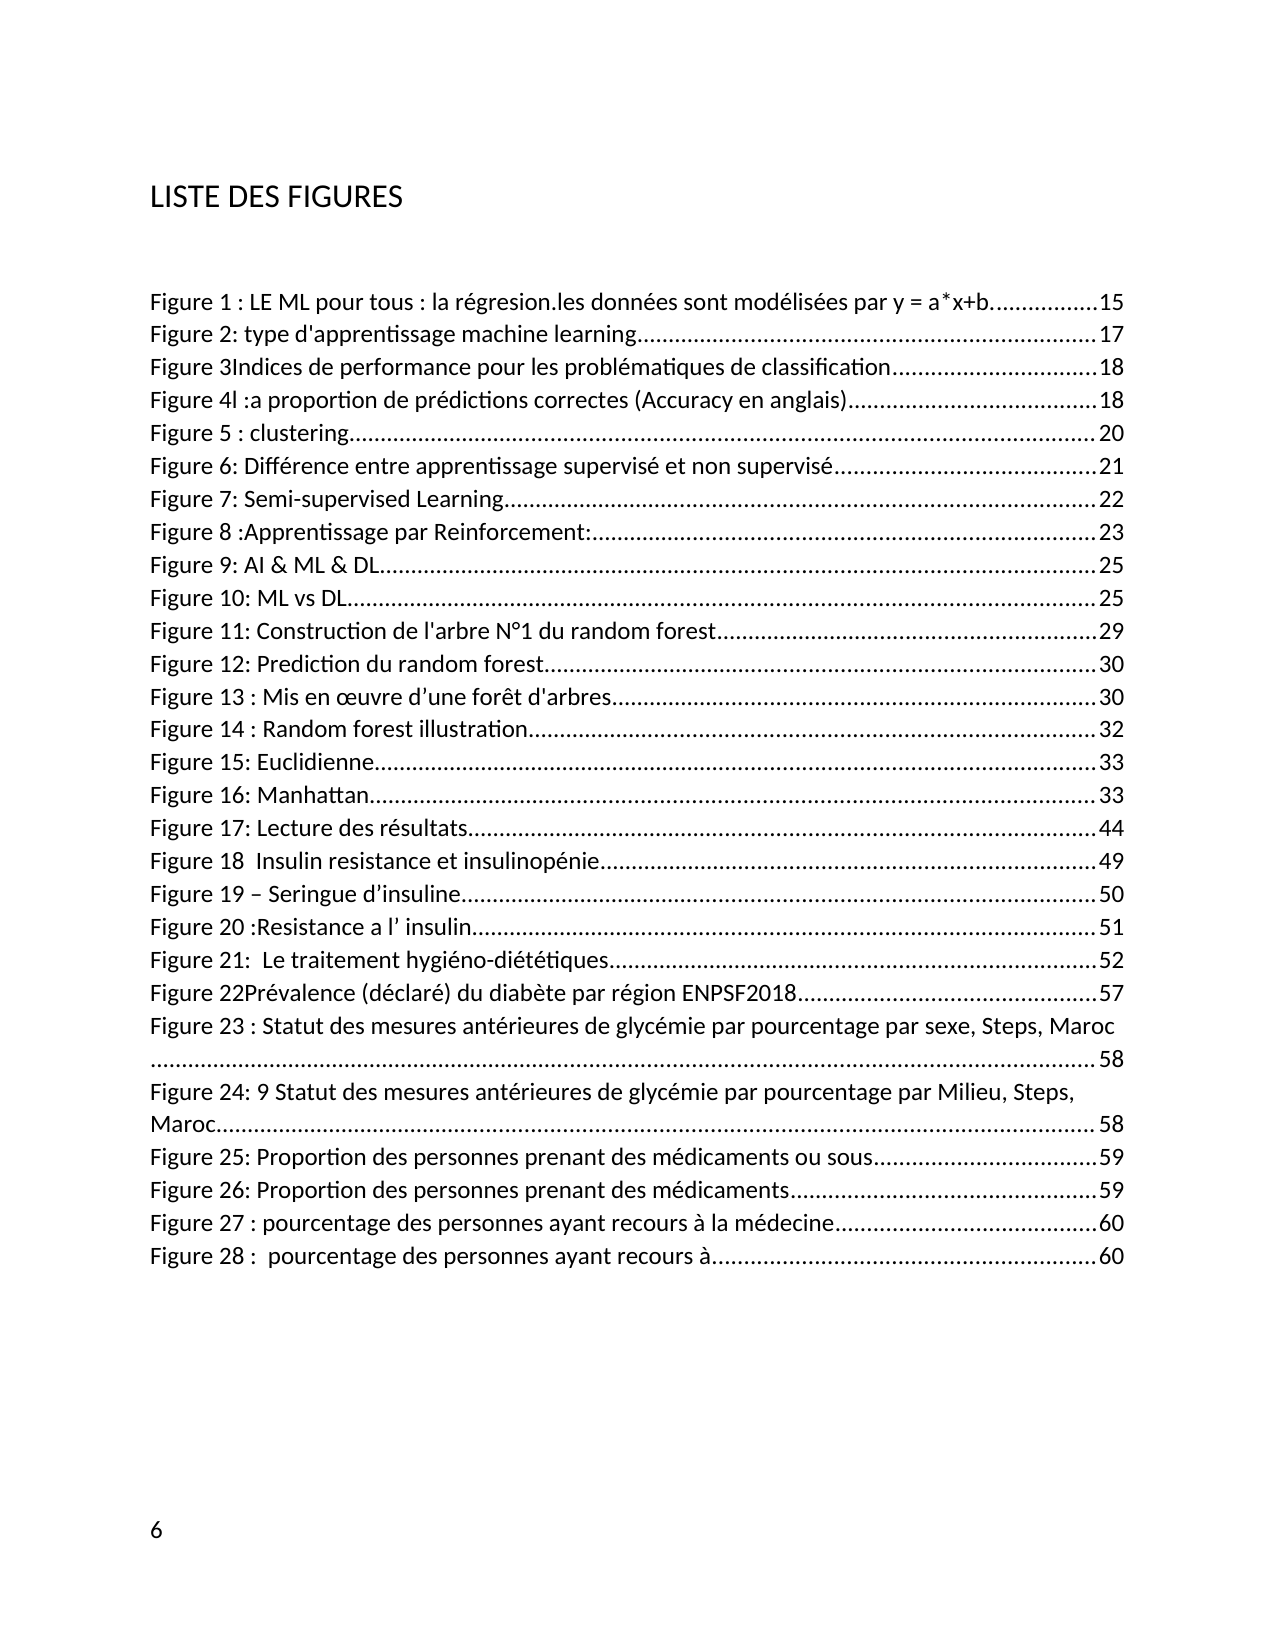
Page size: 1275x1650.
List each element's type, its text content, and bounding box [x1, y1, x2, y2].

text Figure 21: Le traitement hygiéno-diététiques 52 [150, 944, 1125, 974]
text Figure 1 : LE ML pour tous : la régresion.les données sont modélisées par y = a*x+b. 15 [150, 286, 1125, 316]
text Figure 4l :a proportion de prédictions correctes (Accuracy en anglais) 18 [150, 384, 1125, 415]
text Figure 19 – Seringue d’insuline 50 [150, 878, 1125, 909]
text Figure 5 : clustering 20 [150, 417, 1125, 448]
text Figure 14 : Random forest illustration 32 [150, 713, 1125, 744]
text Figure 16: Manhattan 33 [150, 779, 1125, 810]
text Figure 20 :Resistance a l’ insulin 51 [150, 911, 1125, 942]
text Figure 3Indices de performance pour les problématiques de classification 18 [150, 351, 1125, 382]
text Figure 7: Semi-supervised Learning 22 [150, 483, 1125, 514]
text Figure 26: Proportion des personnes prenant des médicaments 59 [150, 1174, 1125, 1205]
text Figure 25: Proportion des personnes prenant des médicaments ou sous 59 [150, 1141, 1125, 1172]
text Figure 2: type d'apprentissage machine learning 17 [150, 318, 1125, 349]
text Figure 11: Construction de l'arbre N°1 du random forest 29 [150, 615, 1125, 645]
text Figure 8 :Apprentissage par Reinforcement: 23 [150, 516, 1125, 547]
text Figure 9: AI & ML & DL 25 [150, 549, 1125, 579]
text Figure 12: Prediction du random forest 30 [150, 648, 1125, 678]
text Figure 28 : pourcentage des personnes ayant recours à 60 [150, 1240, 1125, 1271]
text Figure 13 : Mis en œuvre d’une forêt d'arbres 30 [150, 681, 1125, 711]
text Figure 17: Lecture des résultats 44 [150, 812, 1125, 843]
text Figure 24: 9 Statut des mesures antérieures de glycémie par pourcentage par Milieu, Steps, Maroc 58 [150, 1076, 1125, 1139]
text Figure 6: Différence entre apprentissage supervisé et non supervisé 21 [150, 450, 1125, 481]
text Figure 18 Insulin resistance et insulinopénie 49 [150, 845, 1125, 876]
subtitle LISTE DES FIGURES [150, 175, 1125, 216]
text Figure 10: ML vs DL 25 [150, 582, 1125, 612]
text Figure 15: Euclidienne 33 [150, 746, 1125, 777]
text Figure 27 : pourcentage des personnes ayant recours à la médecine 60 [150, 1207, 1125, 1238]
text Figure 22Prévalence (déclaré) du diabète par région ENPSF2018 57 [150, 977, 1125, 1007]
text Figure 23 : Statut des mesures antérieures de glycémie par pourcentage par sexe, Steps, Maroc 58 [150, 1010, 1125, 1073]
